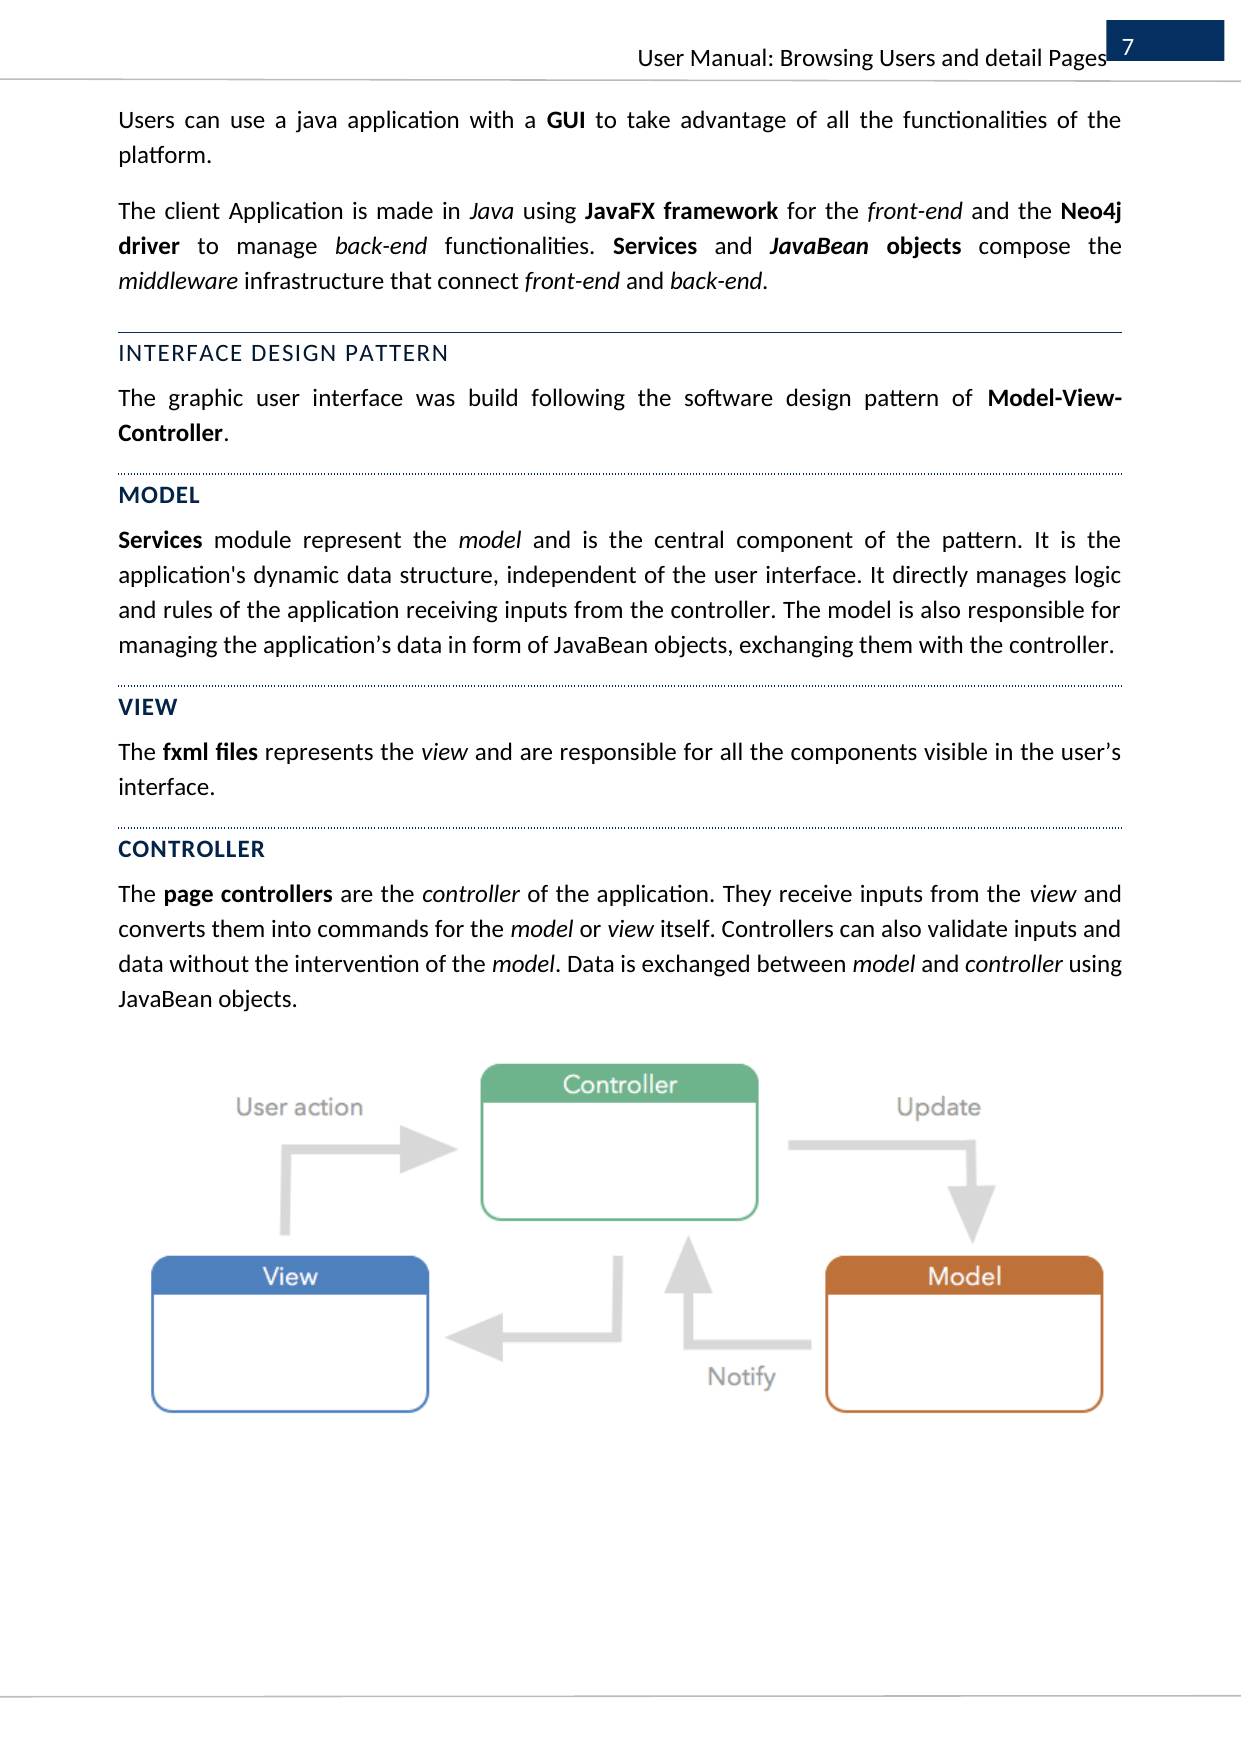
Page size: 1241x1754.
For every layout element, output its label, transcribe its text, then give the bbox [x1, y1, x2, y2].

subtitle View [118, 685, 1122, 722]
text The graphic user interface was build following the software design pattern of Model-View-Controller. [118, 382, 1122, 448]
subtitle Model [118, 473, 1122, 509]
text The page controllers are the controller of the application. They receive inputs from the view and converts them into commands for the model or view itself. Controllers can also validate inputs and data without the intervention of the model. Data is exchanged between model and controller using JavaBean objects. [118, 878, 1122, 1014]
subtitle Controller [118, 827, 1122, 863]
subtitle Interface Design Pattern [118, 333, 1122, 368]
text The fxml files represents the view and are responsible for all the components visible in the user’s interface. [118, 736, 1122, 802]
picture [118, 1039, 1123, 1434]
text Users can use a java application with a GUI to take advantage of all the functionalities of the platform. [118, 104, 1122, 170]
text The client Application is made in Java using JavaFX framework for the front-end and the Neo4j driver to manage back-end functionalities. Services and JavaBean objects compose the middleware infrastructure that connect front-end and back-end. [118, 195, 1122, 296]
text Services module represent the model and is the central component of the pattern. It is the application's dynamic data structure, independent of the user interface. It directly manages logic and rules of the application receiving inputs from the controller. The model is also responsible for managing the application’s data in form of JavaBean objects, exchanging them with the controller. [118, 524, 1122, 660]
